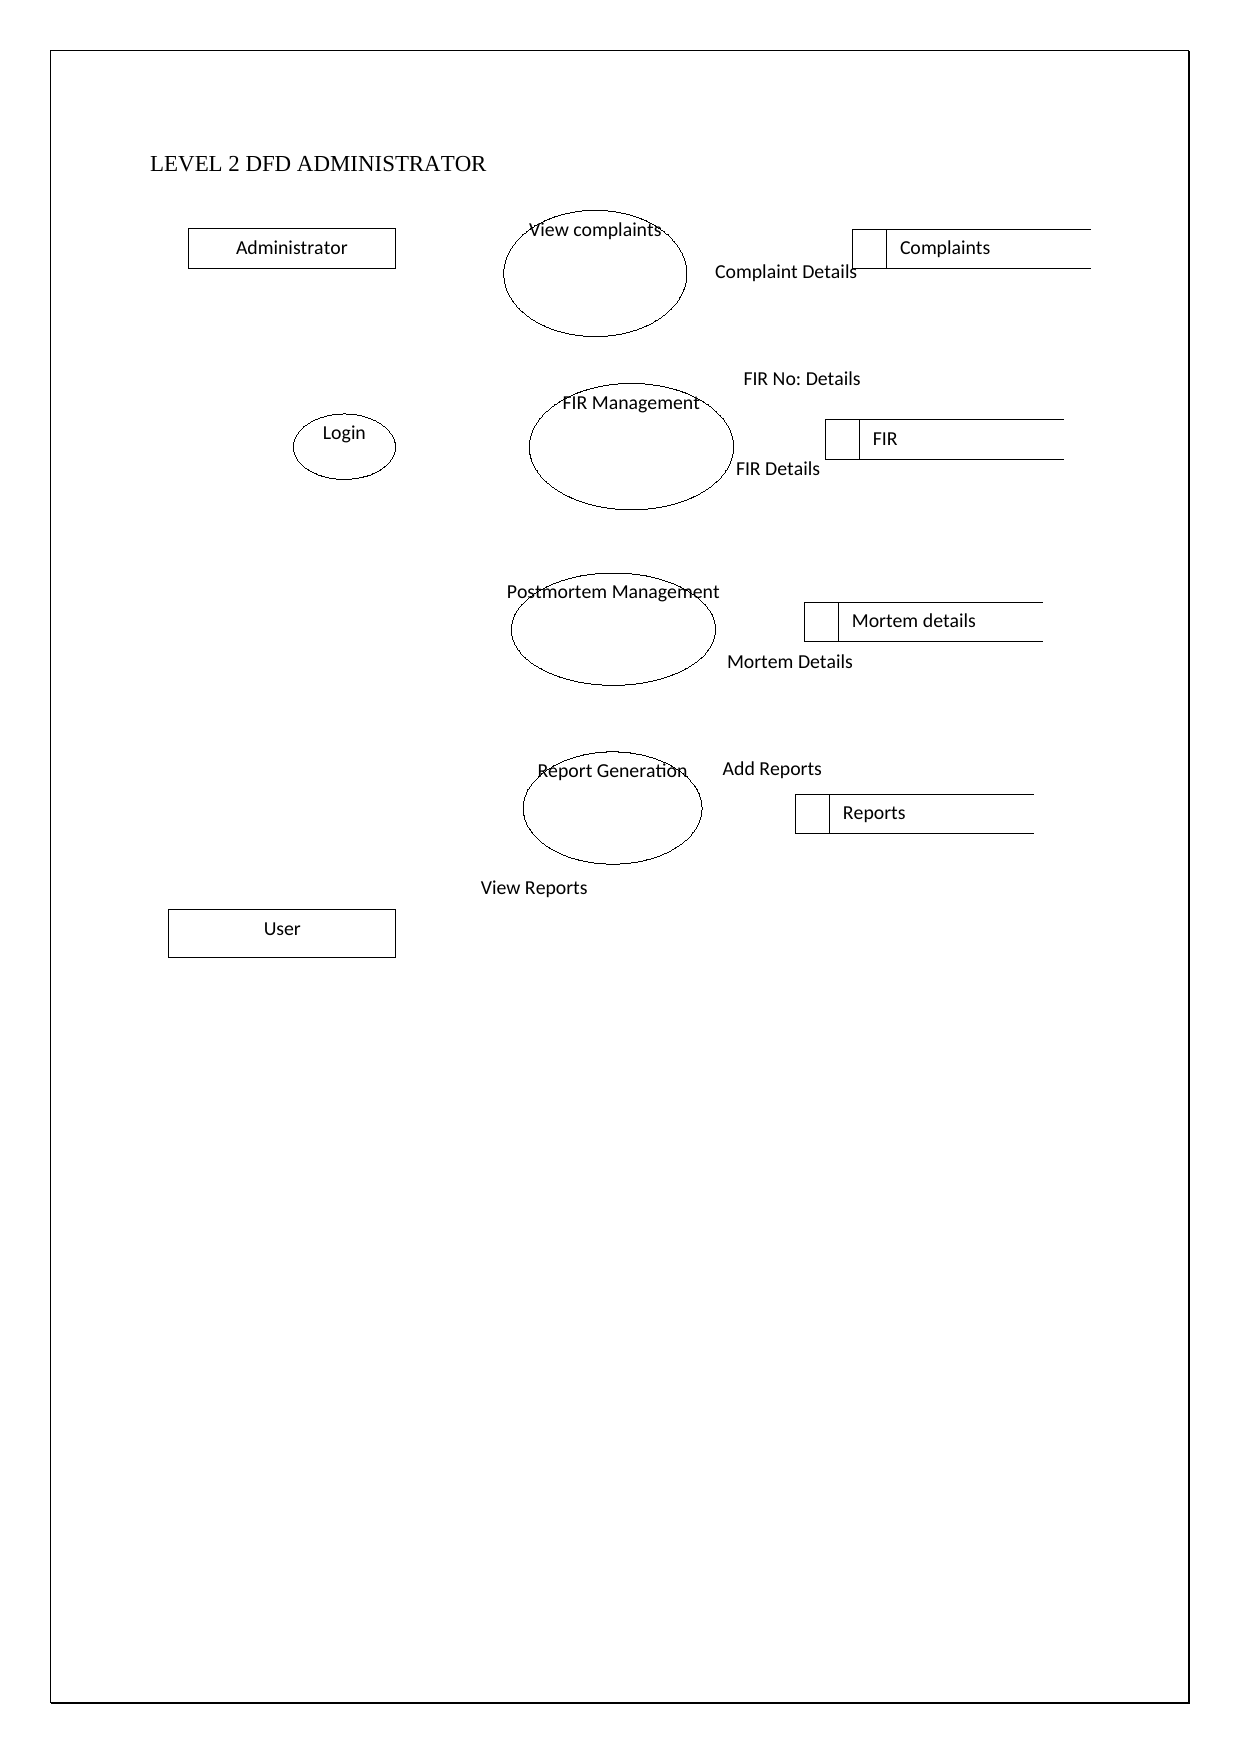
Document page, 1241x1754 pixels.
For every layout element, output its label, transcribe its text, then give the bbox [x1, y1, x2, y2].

text LEVEL 2 DFD ADMINISTRATOR [150, 150, 1067, 176]
